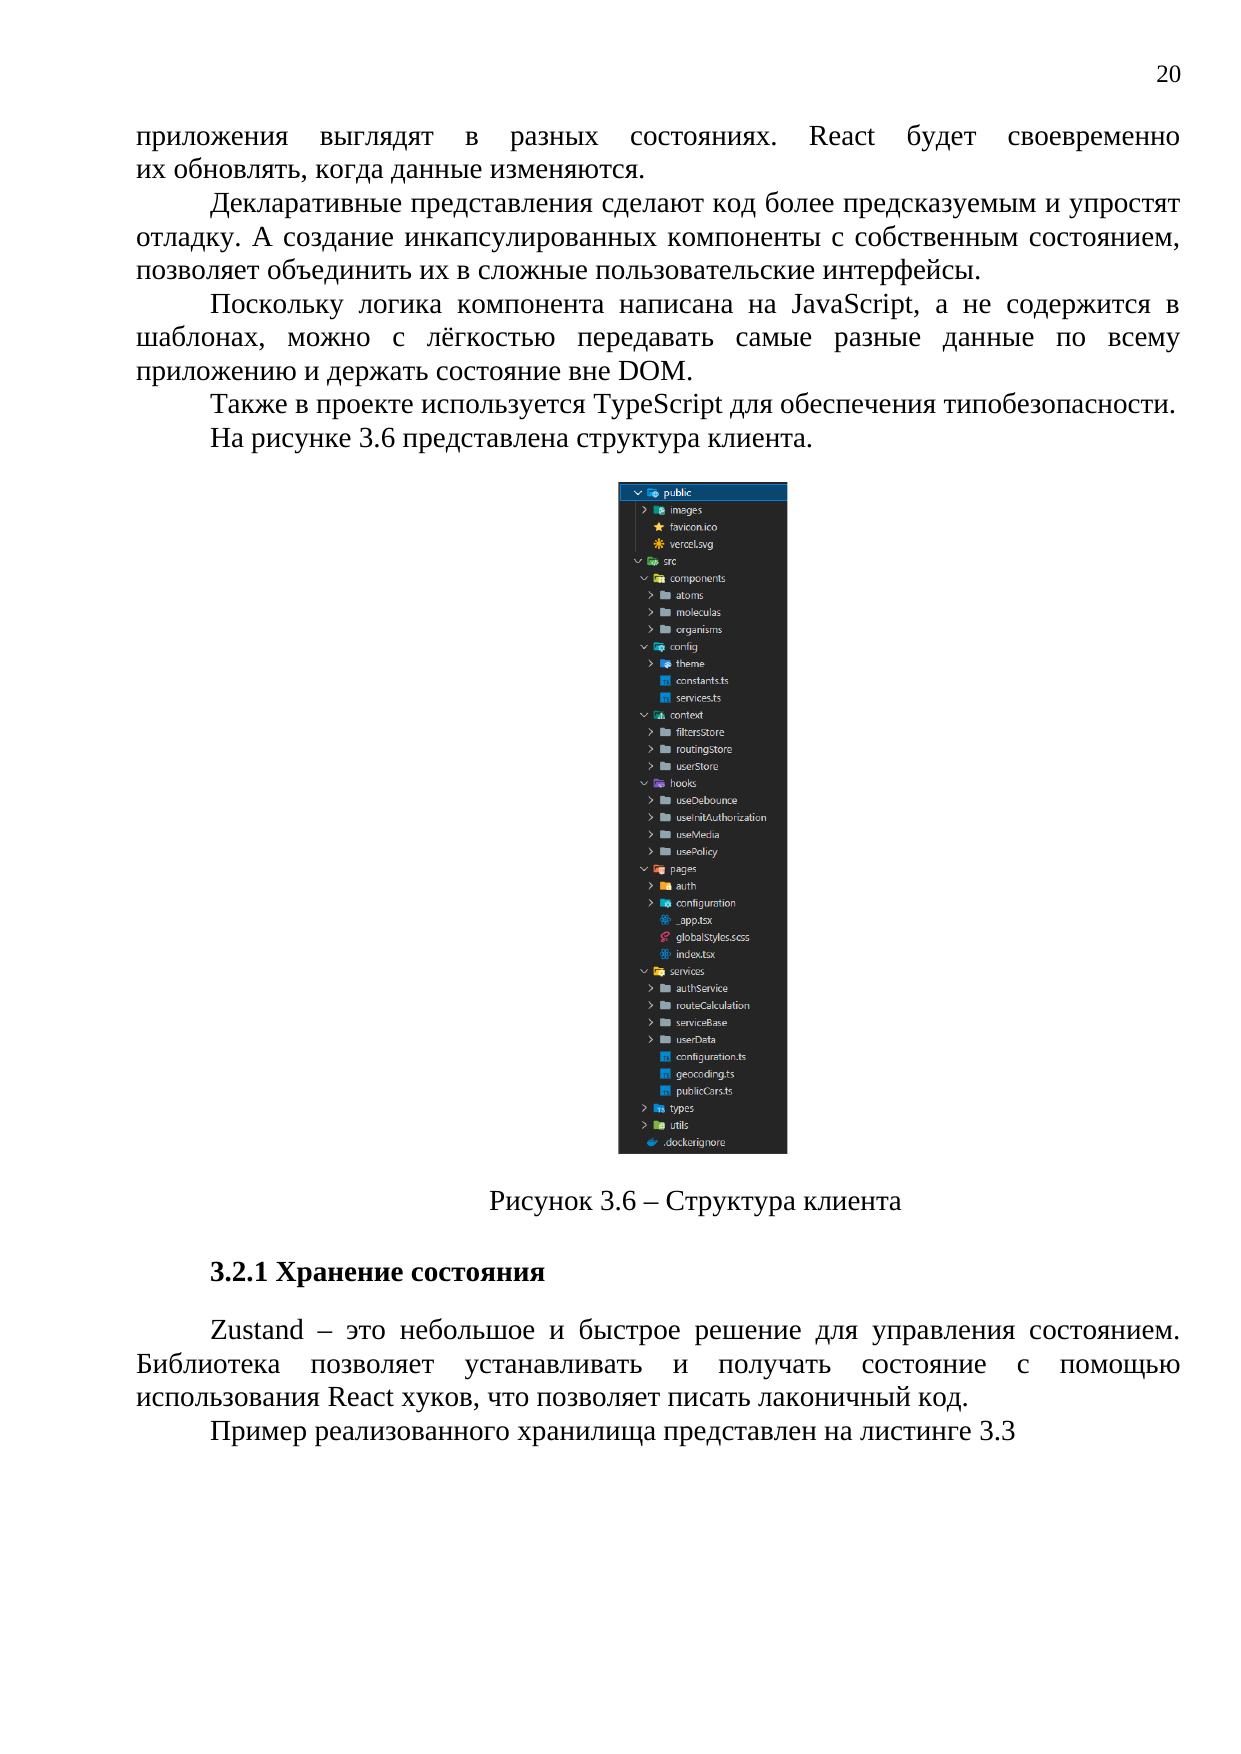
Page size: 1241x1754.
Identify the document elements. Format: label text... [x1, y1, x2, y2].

text На рисунке 3.6 представлена структура клиента. [136, 420, 1181, 453]
text Декларативные представления сделают код более предсказуемым и упростят отладку. А создание инкапсулированных компоненты с собственным состоянием, позволяет объединить их в сложные пользовательские интерфейсы. [136, 185, 1181, 286]
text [136, 118, 1181, 185]
text Zustand – это небольшое и быстрое решение для управления состоянием. Библиотека позволяет устанавливать и получать состояние с помощью использования React хуков, что позволяет писать лаконичный код. [136, 1312, 1181, 1413]
picture [618, 482, 788, 1154]
text Также в проекте используется TypeScript для обеспечения типобезопасности. [136, 386, 1181, 420]
text Пример реализованного хранилища представлен на листинге 3.3 [136, 1413, 1181, 1446]
text Рисунок 3.6 – Структура клиента [210, 1183, 1181, 1216]
text Поскольку логика компонента написана на JavaScript, а не содержится в шаблонах, можно с лёгкостью передавать самые разные данные по всему приложению и держать состояние вне DOM. [136, 286, 1181, 386]
subtitle Хранение состояния [136, 1254, 1181, 1287]
